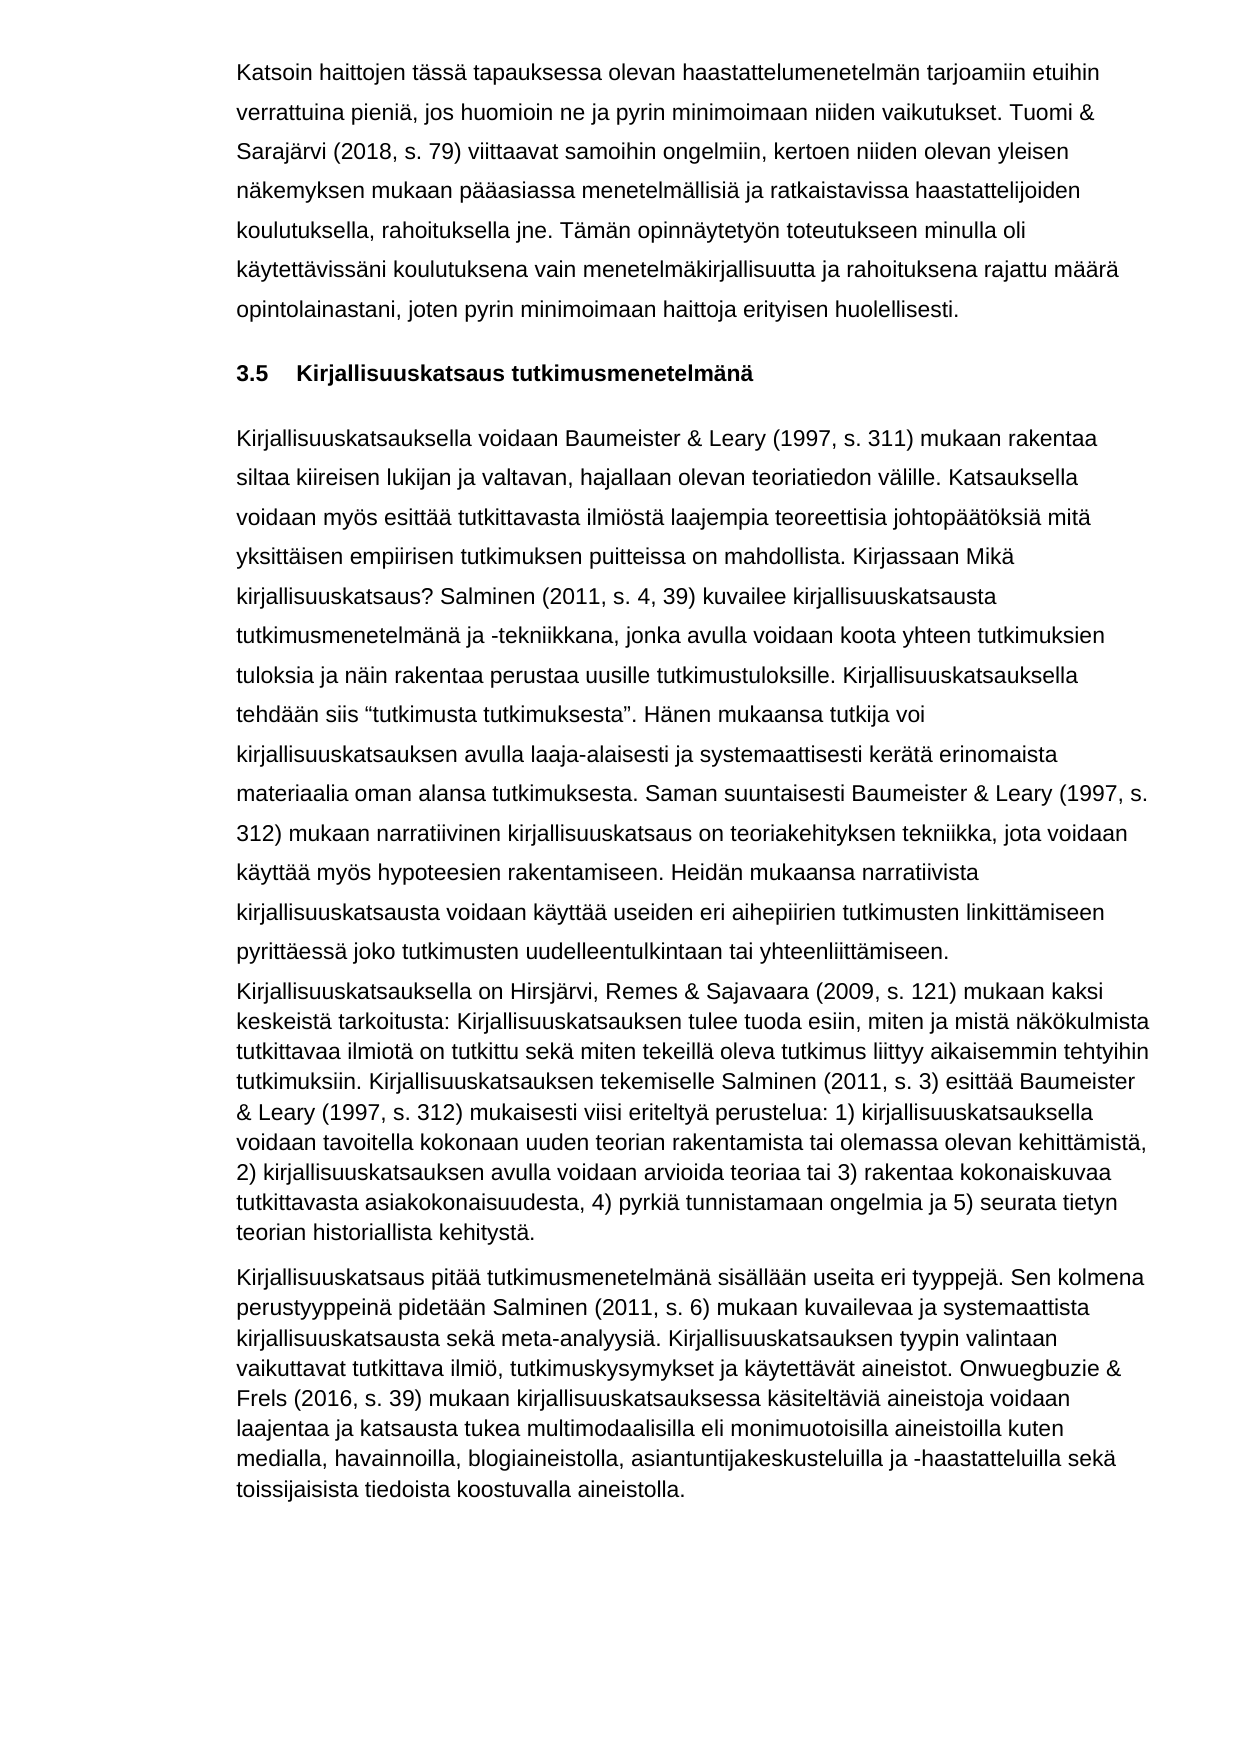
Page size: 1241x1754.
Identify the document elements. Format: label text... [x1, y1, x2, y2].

text Kirjallisuuskatsauksella on Hirsjärvi, Remes & Sajavaara (2009, s. 121) mukaan kaksi keskeistä tarkoitusta: Kirjallisuuskatsauksen tulee tuoda esiin, miten ja mistä näkökulmista tutkittavaa ilmiotä on tutkittu sekä miten tekeillä oleva tutkimus liittyy aikaisemmin tehtyihin tutkimuksiin. Kirjallisuuskatsauksen tekemiselle Salminen (2011, s. 3) esittää Baumeister & Leary (1997, s. 312) mukaisesti viisi eriteltyä perustelua: 1) kirjallisuuskatsauksella voidaan tavoitella kokonaan uuden teorian rakentamista tai olemassa olevan kehittämistä, 2) kirjallisuuskatsauksen avulla voidaan arvioida teoriaa tai 3) rakentaa kokonaiskuvaa tutkittavasta asiakokonaisuudesta, 4) pyrkiä tunnistamaan ongelmia ja 5) seurata tietyn teorian historiallista kehitystä. [236, 978, 1152, 1246]
text Kirjallisuuskatsaus pitää tutkimusmenetelmänä sisällään useita eri tyyppejä. Sen kolmena perustyyppeinä pidetään Salminen (2011, s. 6) mukaan kuvailevaa ja systemaattista kirjallisuuskatsausta sekä meta-analyysiä. Kirjallisuuskatsauksen tyypin valintaan vaikuttavat tutkittava ilmiö, tutkimuskysymykset ja käytettävät aineistot. Onwuegbuzie & Frels (2016, s. 39) mukaan kirjallisuuskatsauksessa käsiteltäviä aineistoja voidaan laajentaa ja katsausta tukea multimodaalisilla eli monimuotoisilla aineistoilla kuten medialla, havainnoilla, blogiaineistolla, asiantuntijakeskusteluilla ja -haastatteluilla sekä toissijaisista tiedoista koostuvalla aineistolla. [236, 1264, 1152, 1502]
subtitle Kirjallisuuskatsaus tutkimusmenetelmänä [236, 360, 1152, 387]
